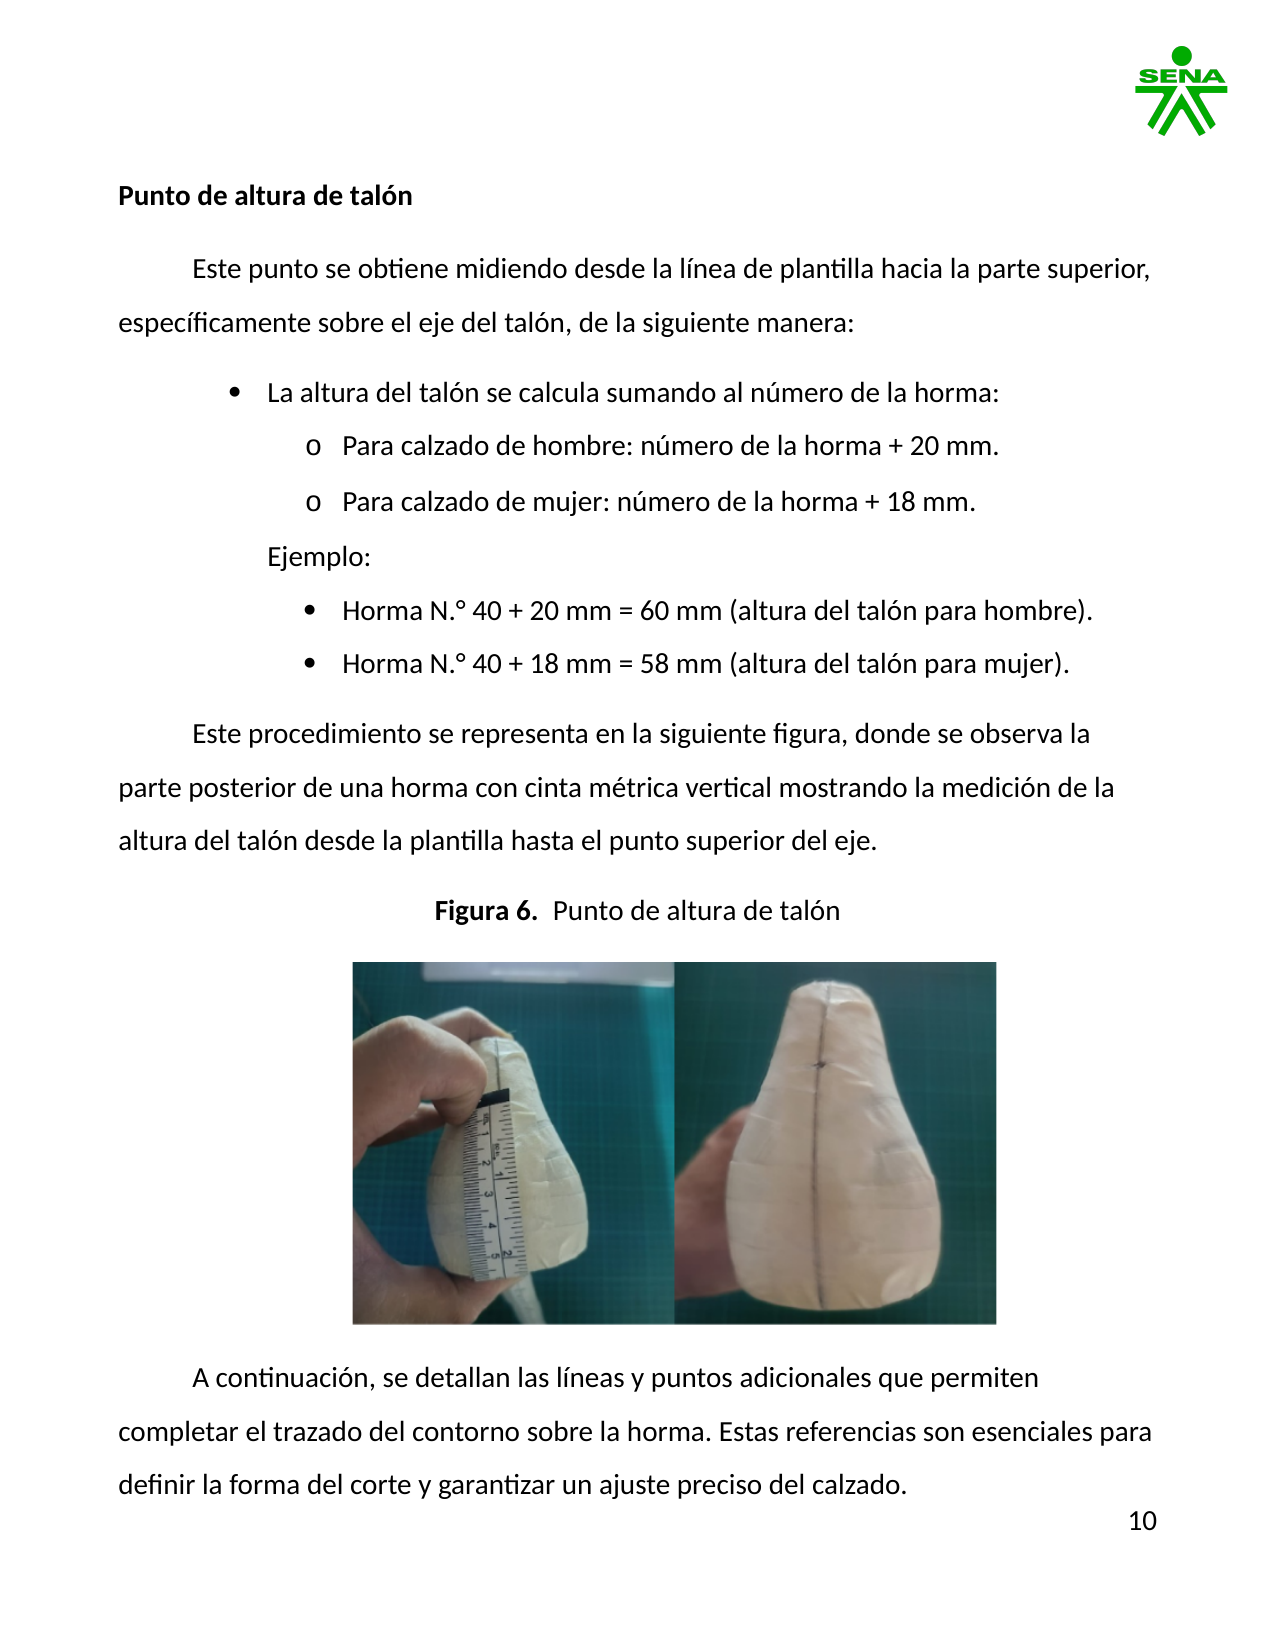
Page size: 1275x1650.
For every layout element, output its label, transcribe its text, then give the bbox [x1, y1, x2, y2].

picture [352, 962, 997, 1325]
text Este procedimiento se representa en la siguiente figura, donde se observa la parte posterior de una horma con cinta métrica vertical mostrando la medición de la altura del talón desde la plantilla hasta el punto superior del eje. [118, 716, 1157, 858]
list Ejemplo: [267, 538, 1157, 574]
list Horma N.° 40 + 18 mm = 58 mm (altura del talón para mujer). [304, 645, 1157, 681]
list La altura del talón se calcula sumando al número de la horma: [229, 374, 1157, 409]
text Punto de altura de talón [118, 892, 1157, 928]
list Para calzado de hombre: número de la horma + 20 mm. [304, 427, 1157, 464]
list Para calzado de mujer: número de la horma + 18 mm. [304, 483, 1157, 520]
text A continuación, se detallan las líneas y puntos adicionales que permiten completar el trazado del contorno sobre la horma. Estas referencias son esenciales para definir la forma del corte y garantizar un ajuste preciso del calzado. [118, 1359, 1157, 1502]
subtitle Punto de altura de talón [118, 177, 1157, 213]
list Horma N.° 40 + 20 mm = 60 mm (altura del talón para hombre). [304, 592, 1157, 628]
picture [1135, 46, 1228, 136]
text Este punto se obtiene midiendo desde la línea de plantilla hacia la parte superior, específicamente sobre el eje del talón, de la siguiente manera: [118, 250, 1157, 339]
